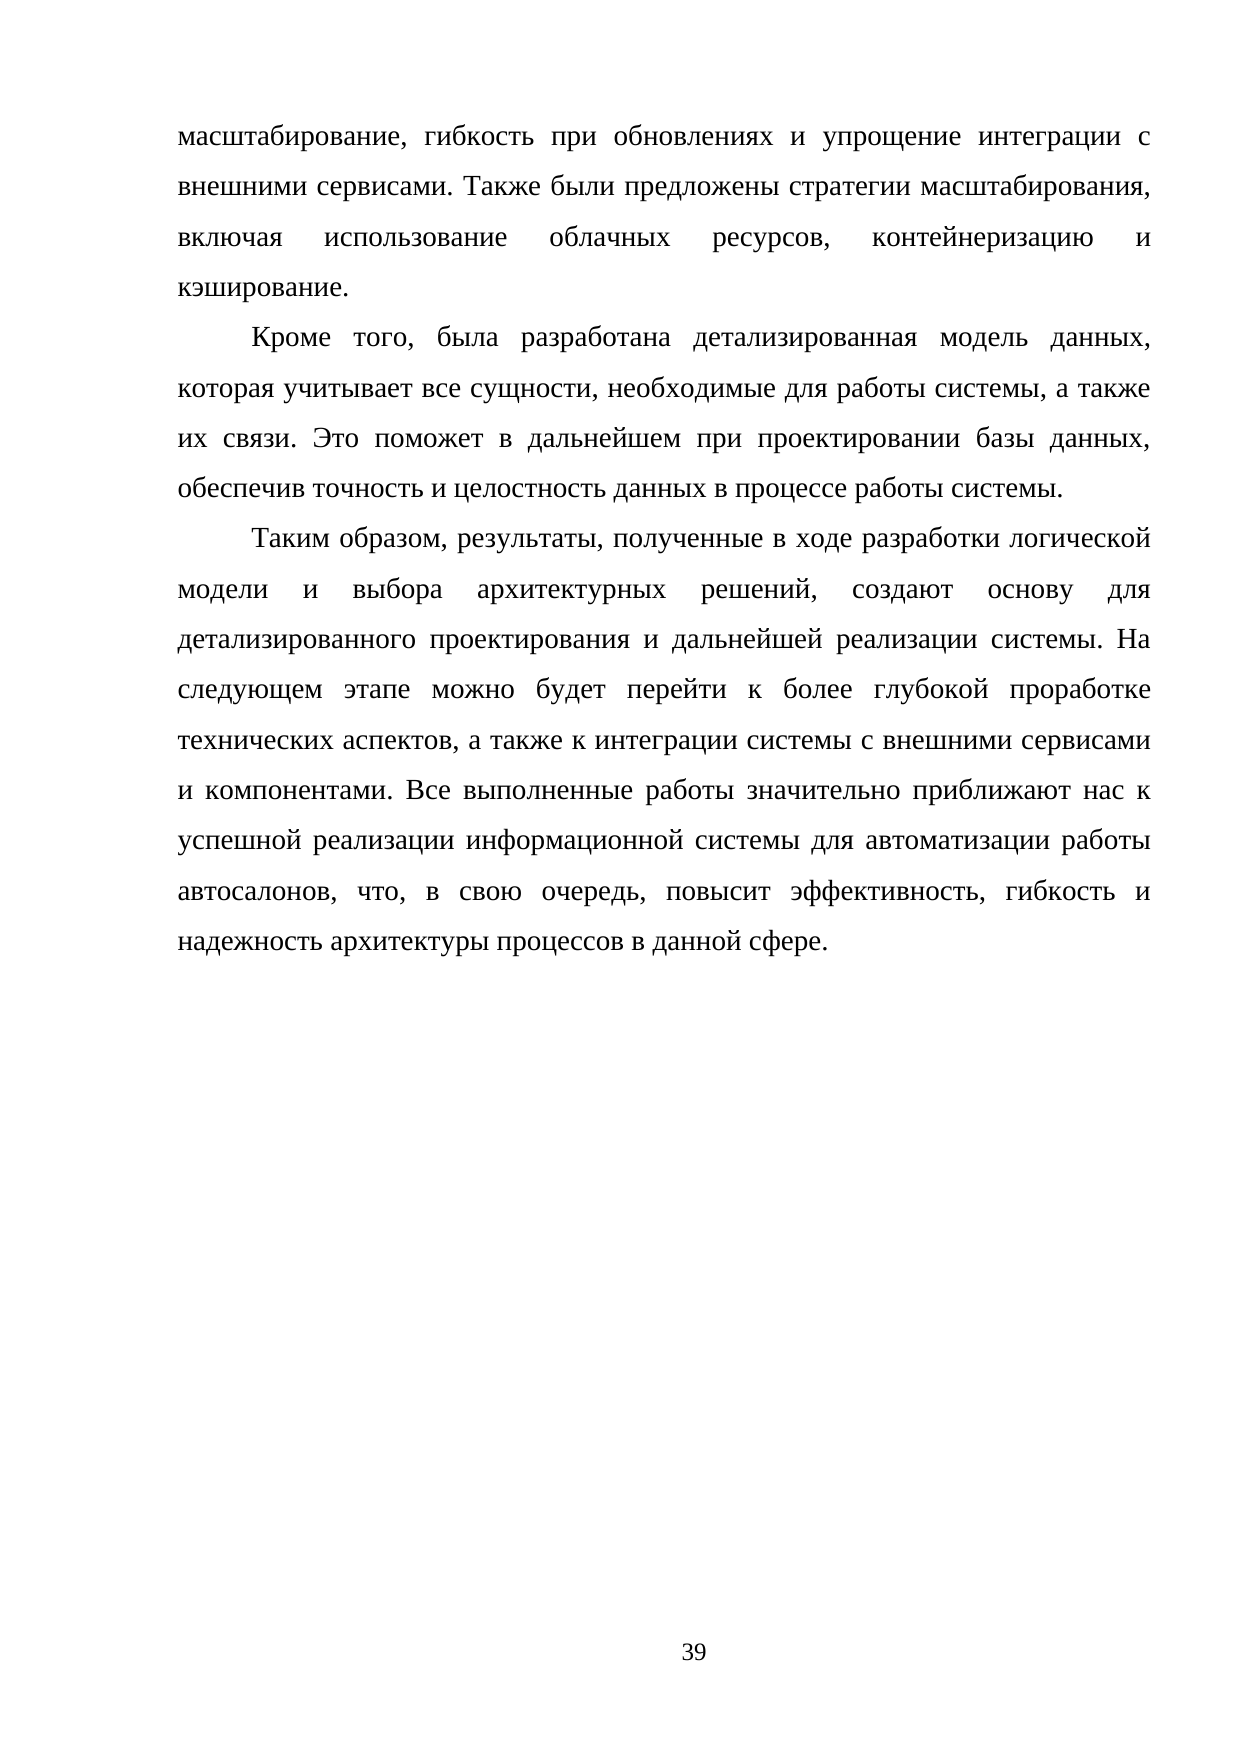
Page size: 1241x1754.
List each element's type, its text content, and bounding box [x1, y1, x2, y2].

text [177, 118, 1152, 303]
text Таким образом, результаты, полученные в ходе разработки логической модели и выбора архитектурных решений, создают основу для детализированного проектирования и дальнейшей реализации системы. На следующем этапе можно будет перейти к более глубокой проработке технических аспектов, а также к интеграции системы с внешними сервисами и компонентами. Все выполненные работы значительно приближают нас к успешной реализации информационной системы для автоматизации работы автосалонов, что, в свою очередь, повысит эффективность, гибкость и надежность архитектуры процессов в данной сфере. [177, 521, 1152, 957]
text Кроме того, была разработана детализированная модель данных, которая учитывает все сущности, необходимые для работы системы, а также их связи. Это поможет в дальнейшем при проектировании базы данных, обеспечив точность и целостность данных в процессе работы системы. [177, 319, 1152, 504]
